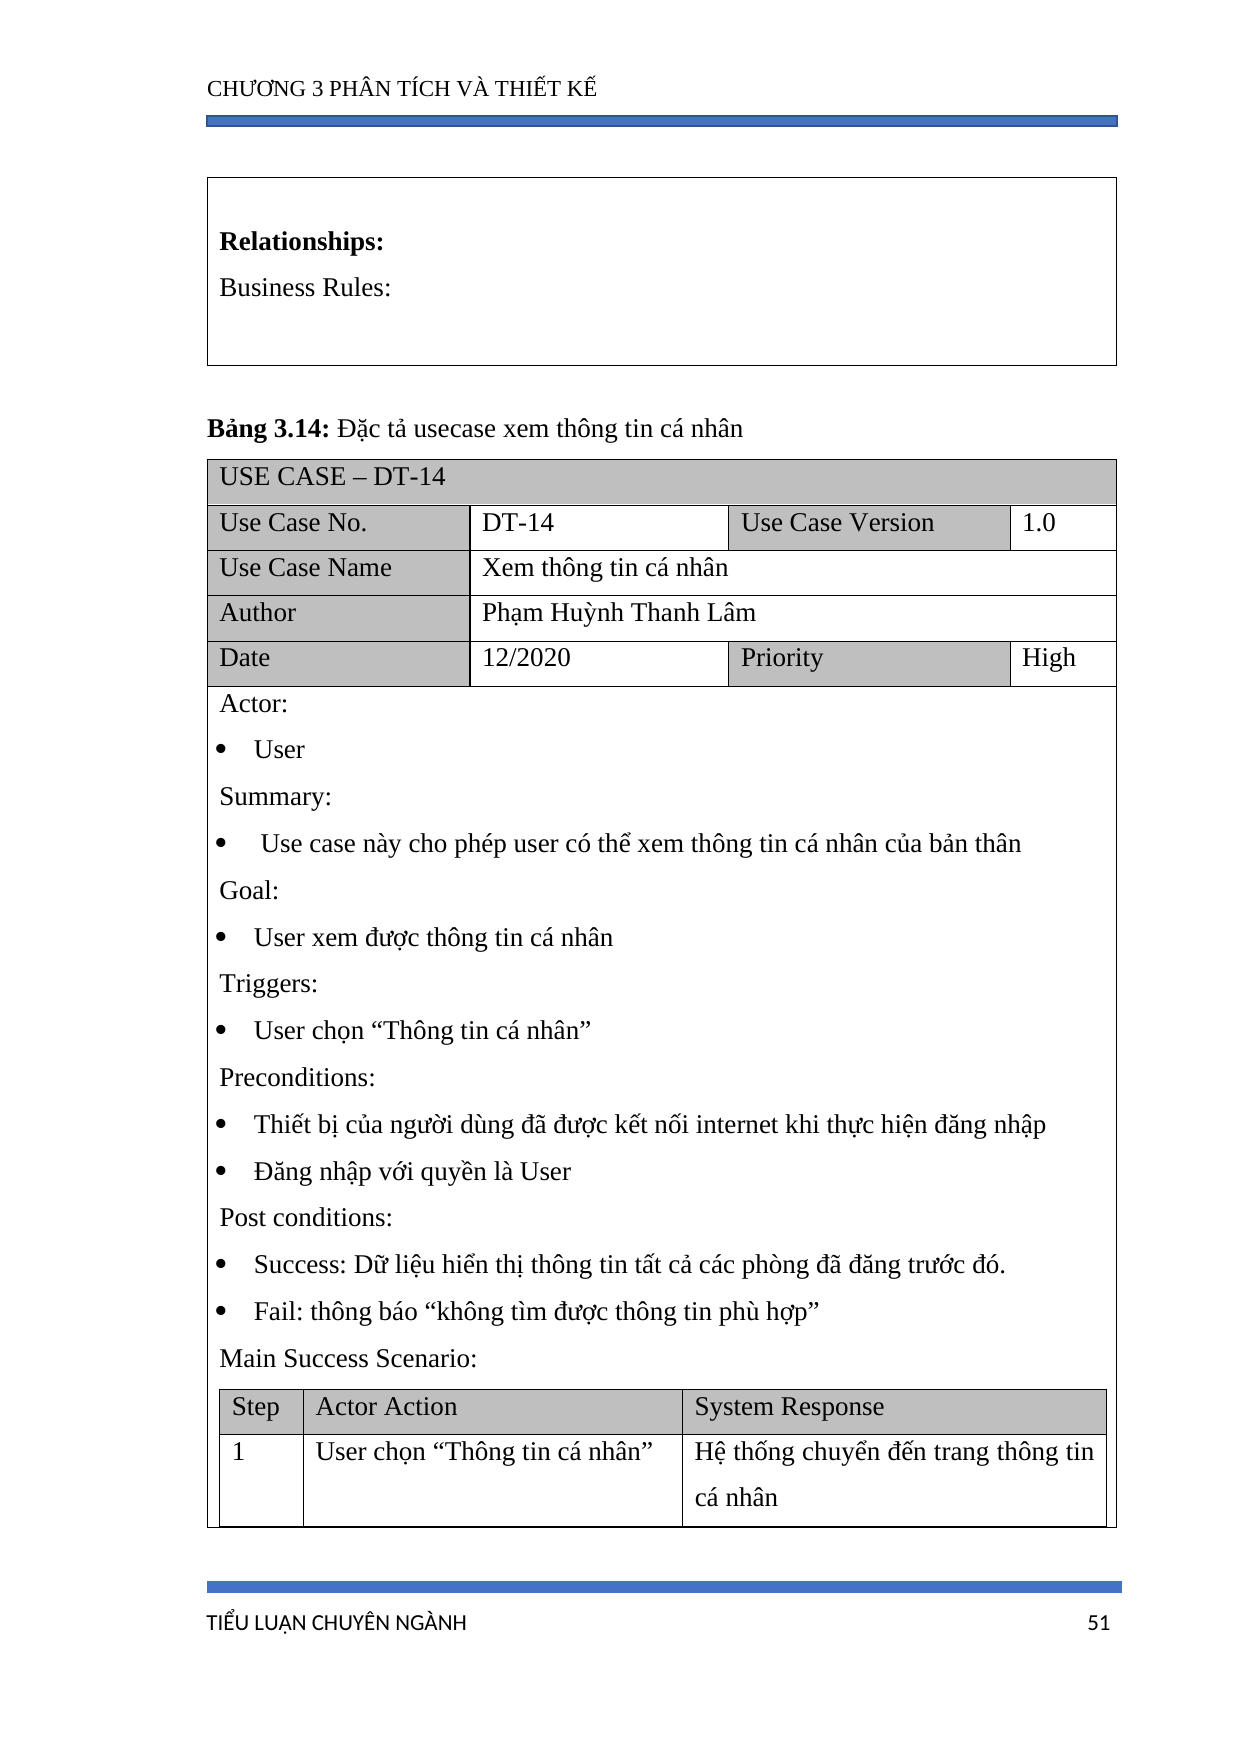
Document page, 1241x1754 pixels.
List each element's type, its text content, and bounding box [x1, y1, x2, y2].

table_cell Xem thông tin cá nhân [471, 551, 1116, 595]
table_cell Use Case No. [208, 506, 469, 550]
table_header USE CASE – DT-14 [208, 460, 1116, 504]
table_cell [208, 178, 1116, 365]
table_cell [208, 687, 1116, 1527]
table_cell Use Case Name [208, 551, 469, 595]
table_cell 1.0 [1011, 506, 1116, 550]
table_cell DT-14 [471, 506, 728, 550]
table_cell Priority [729, 642, 1010, 686]
table_cell Date [208, 642, 469, 686]
table_cell High [1011, 642, 1116, 686]
table_cell Use Case Version [729, 506, 1010, 550]
text Bảng 3.14: Đặc tả usecase xem thông tin cá nhân [207, 413, 1122, 444]
table_cell Phạm Huỳnh Thanh Lâm [471, 596, 1116, 641]
table_cell Author [208, 596, 469, 641]
table_cell 12/2020 [471, 642, 728, 686]
